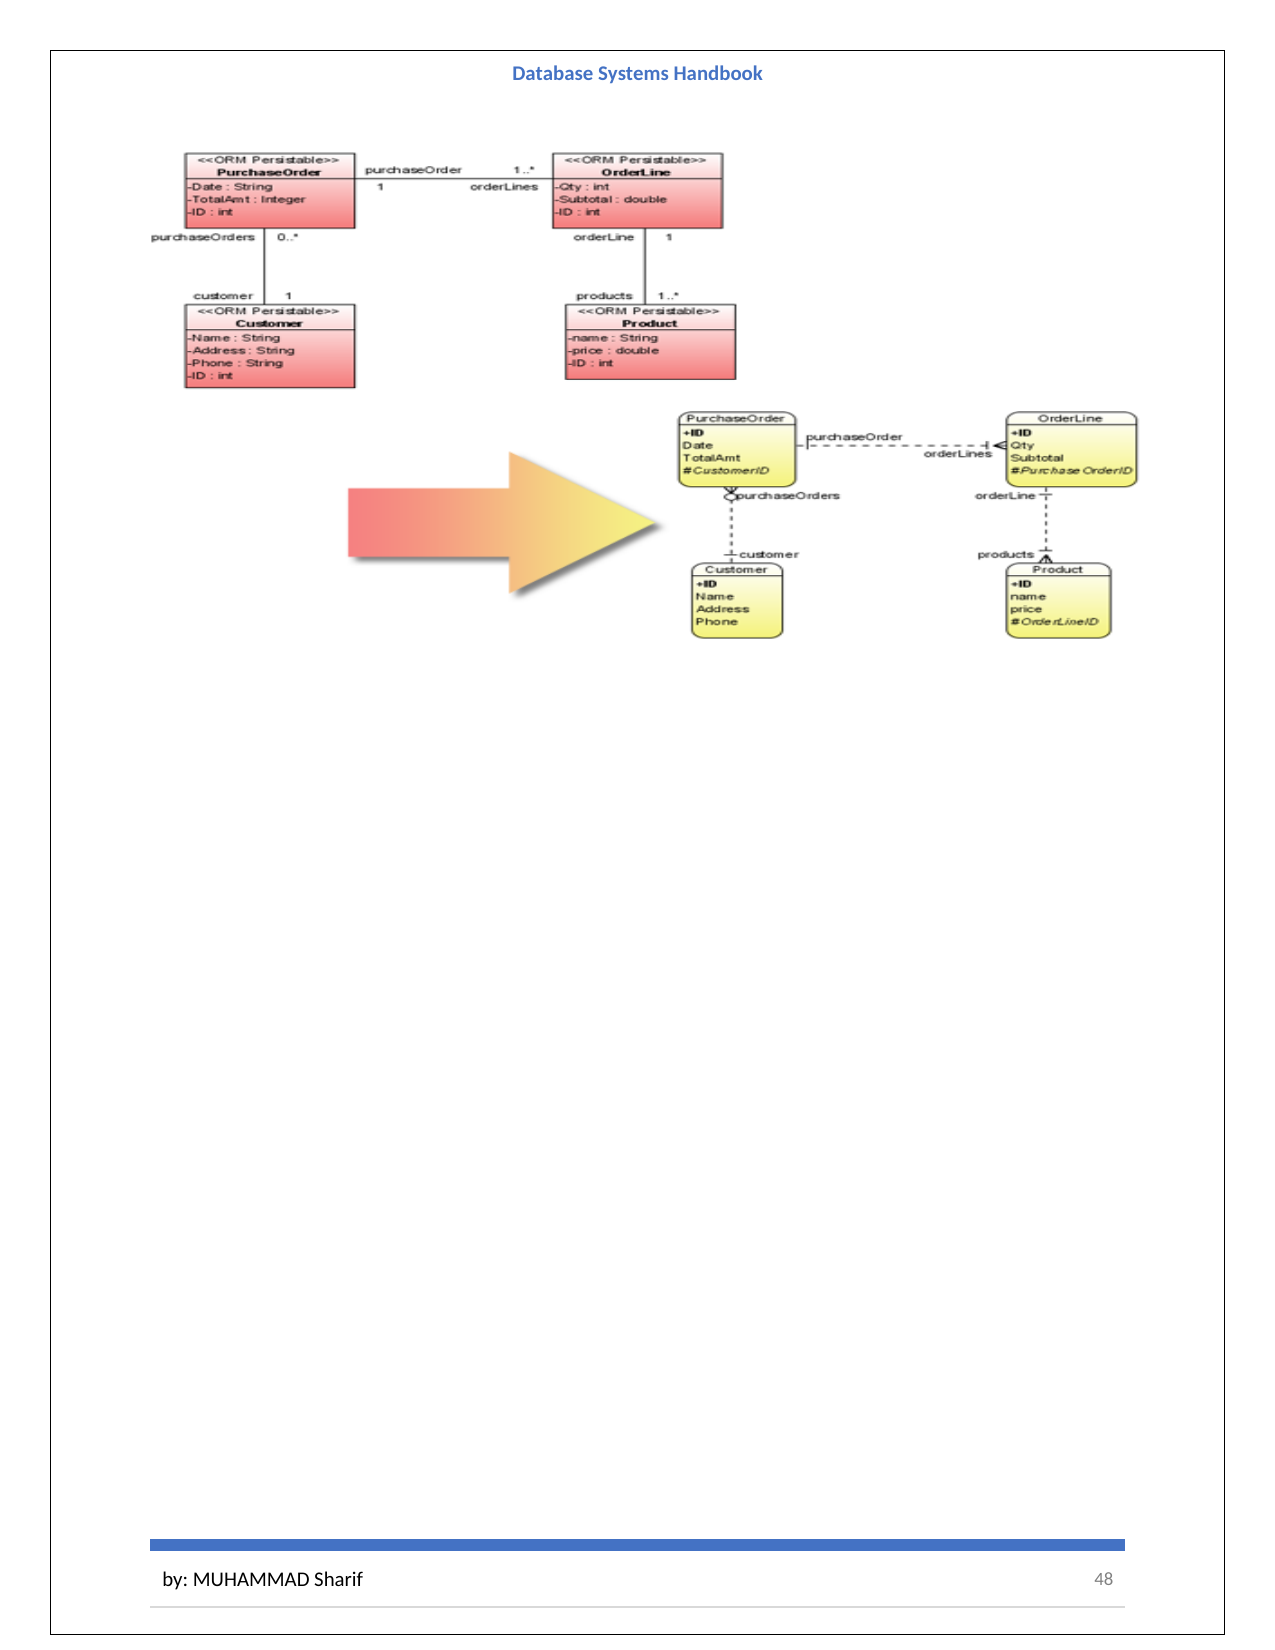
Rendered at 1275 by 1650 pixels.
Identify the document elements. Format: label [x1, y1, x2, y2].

picture [150, 150, 1143, 641]
